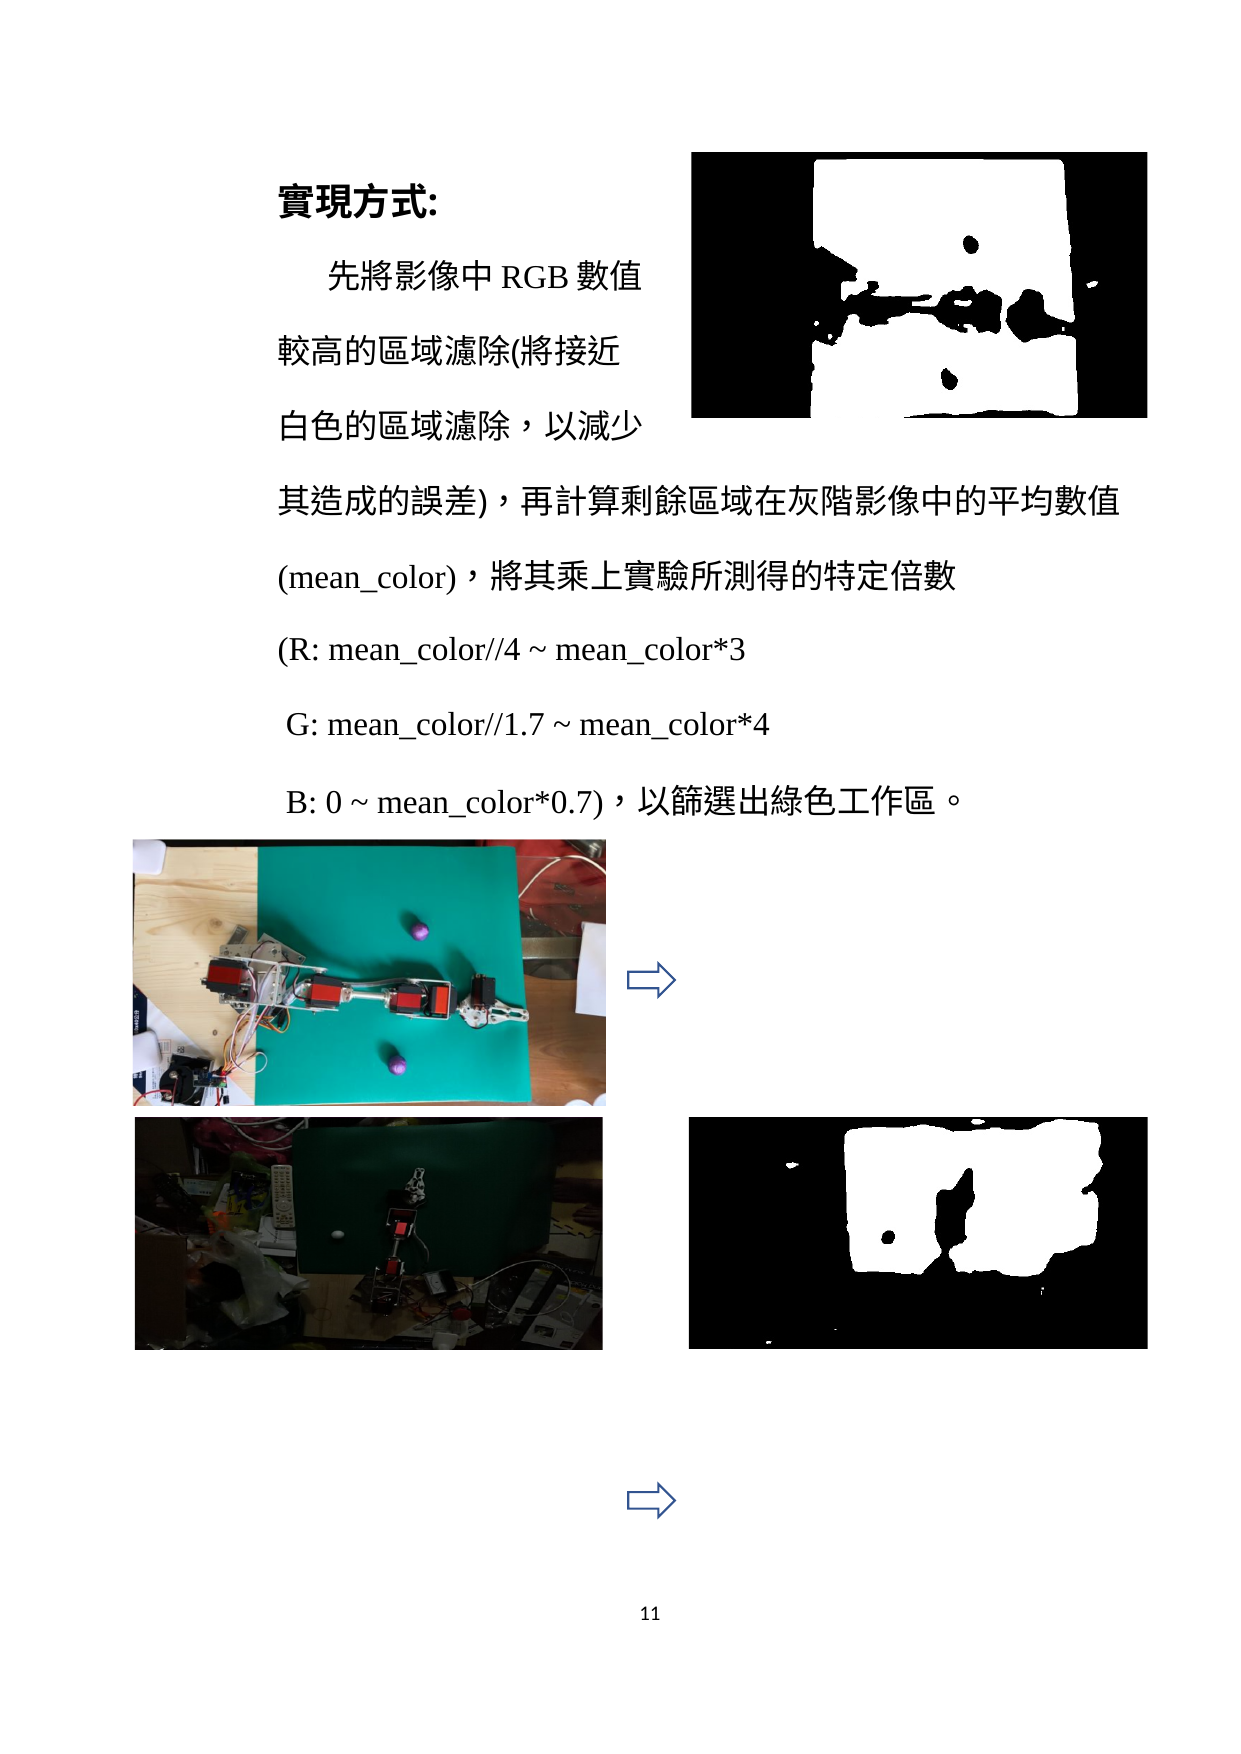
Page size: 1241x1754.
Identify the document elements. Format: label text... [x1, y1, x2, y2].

picture [691, 152, 1147, 418]
text B: 0 ~ mean_color*0.7)，以篩選出綠色工作區。 [277, 761, 1122, 836]
text 先將影像中RGB數值較高的區域濾除(將接近白色的區域濾除，以減少其造成的誤差)，再計算剩餘區域在灰階影像中的平均數值(mean_color)，將其乘上實驗所測得的特定倍數 [277, 236, 1122, 611]
text G: mean_color//1.7 ~ mean_color*4 [277, 686, 1122, 761]
text 實現方式: [277, 161, 691, 236]
picture [133, 840, 606, 1106]
text (R: mean_color//4 ~ mean_color*3 [277, 611, 1122, 686]
picture [688, 1117, 1148, 1349]
picture [133, 1117, 603, 1349]
